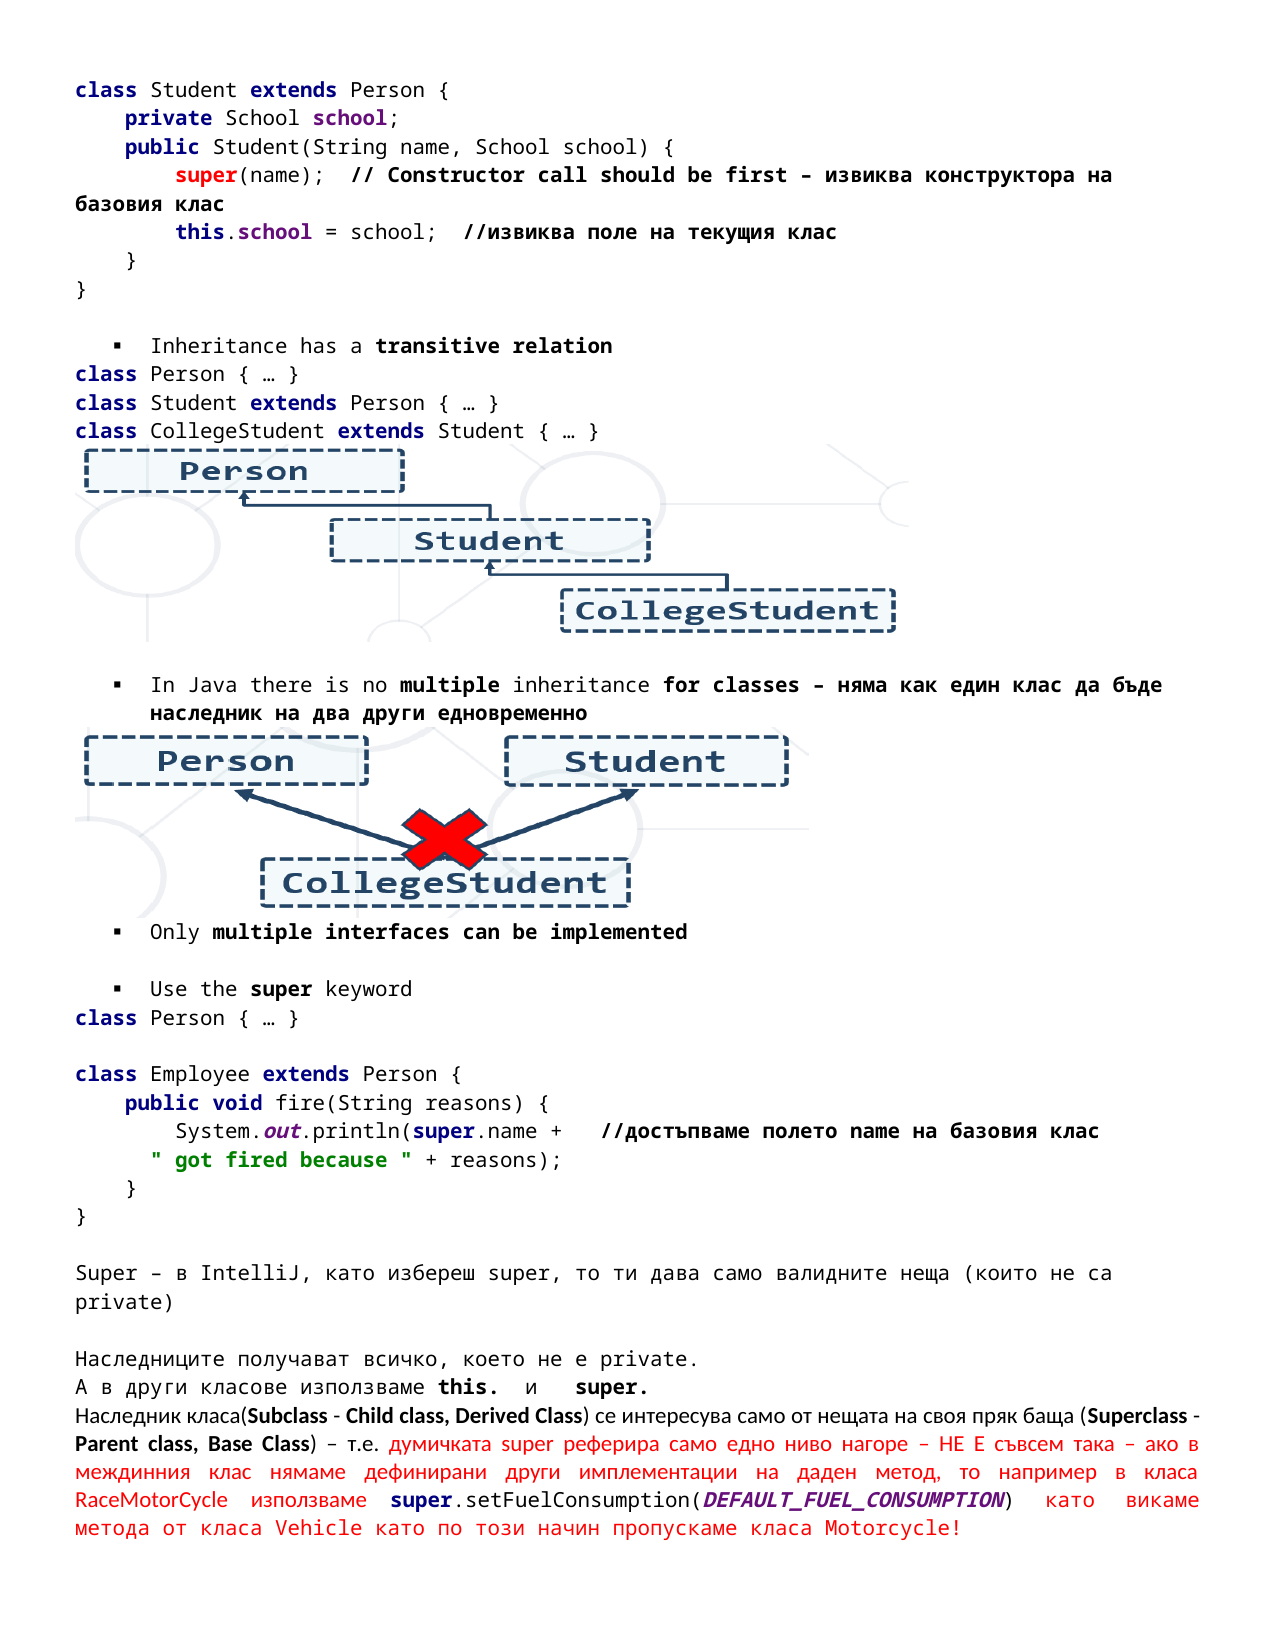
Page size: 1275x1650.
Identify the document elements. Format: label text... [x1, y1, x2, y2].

text " got fired because " + reasons); } } [75, 1145, 1200, 1230]
list Inheritance has a transitive relation [112, 331, 1200, 359]
text Наследник класа(Subclass - Child class, Derived Class) се интересува само от нещата на своя пряк баща (Superclass - Parent class, Base Class) – т.е. думичката super реферира само едно ниво нагоре – НЕ Е съвсем така – ако в междинния клас нямаме дефинирани други имплементации на даден метод, то например в класа RaceMotorCycle използваме super.setFuelConsumption(DEFAULT_FUEL_CONSUMPTION) като викаме метода от класа Vehicle като по този начин пропускаме класа Motorcycle! [75, 1401, 1200, 1542]
list Use the super keyword [112, 974, 1200, 1003]
text Наследниците получават всичко, което не е private. [75, 1344, 1200, 1372]
text class Person { … } class Student extends Person { … } class CollegeStudent extends Student { … } [75, 359, 1200, 445]
list In Java there is no multiple inheritance for classes – няма как един клас да бъде наследник на два други едновременно [112, 670, 1200, 727]
text class Student extends Person { private School school; public Student(String name, School school) { super(name); // Constructor call should be first – извиква конструктора на базовия клас this.school = school; //извиква поле на текущия клас } } [75, 75, 1200, 302]
picture [75, 444, 909, 642]
list Only multiple interfaces can be implemented [112, 917, 1200, 946]
text class Person { … } class Employee extends Person { public void fire(String reasons) { System.out.println(super.name + //достъпваме полето name на базовия клас [75, 1003, 1200, 1145]
picture [75, 727, 809, 918]
text Super – в IntelliJ, като избереш super, то ти дава само валидните неща (които не са private) [75, 1258, 1200, 1315]
text А в други класове използваме this. и super. [75, 1372, 1200, 1401]
